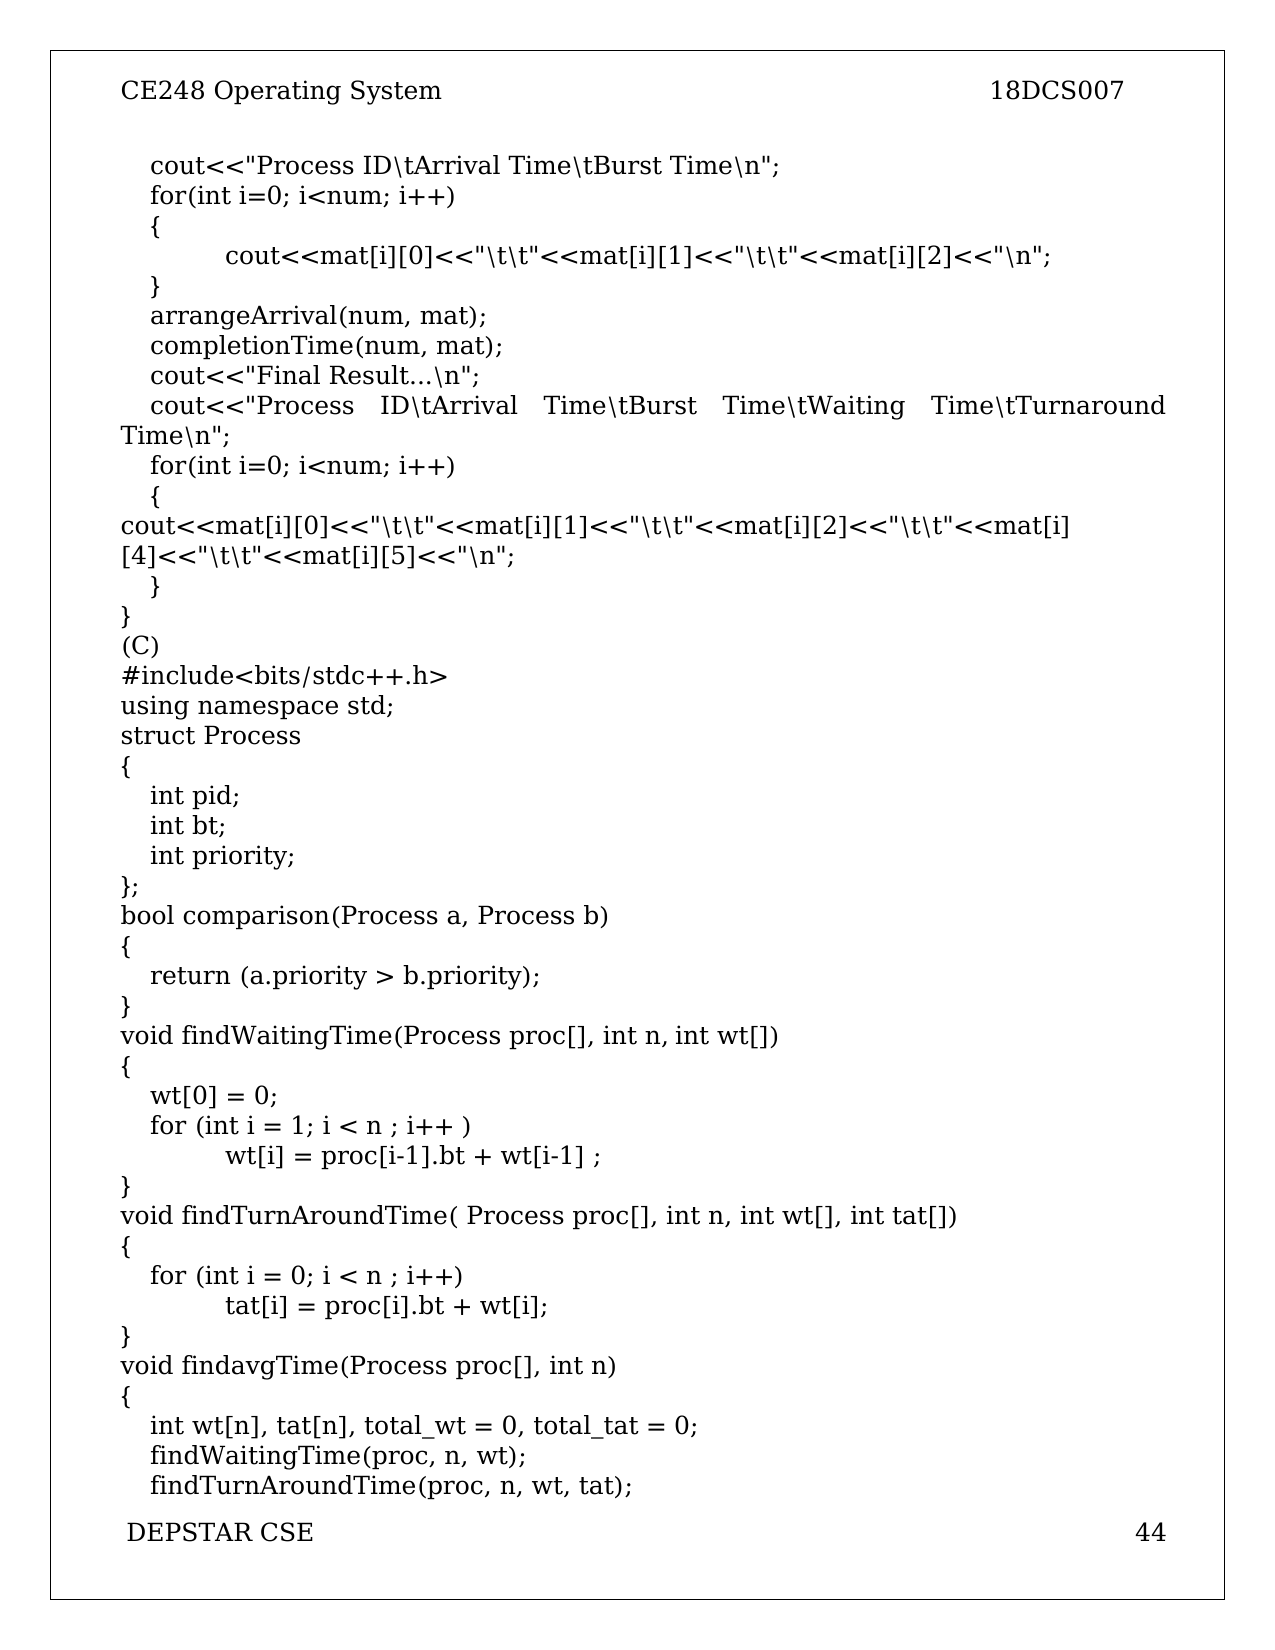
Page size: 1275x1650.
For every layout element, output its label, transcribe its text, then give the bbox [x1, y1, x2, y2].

text findWaitingTime(proc, n, wt); [120, 1440, 1167, 1470]
text tat[i] = proc[i].bt + wt[i]; [120, 1290, 1167, 1320]
text int wt[n], tat[n], total_wt = 0, total_tat = 0; [120, 1410, 1167, 1440]
text for (int i = 0; i < n ; i++) [120, 1260, 1167, 1290]
text { [120, 1230, 1167, 1260]
text } [120, 1170, 1167, 1200]
text using namespace std; [120, 690, 1167, 720]
text #include<bits/stdc++.h> [120, 660, 1167, 690]
text } [120, 990, 1167, 1020]
text { [120, 210, 1167, 240]
text int priority; [120, 840, 1167, 870]
text bool comparison(Process a, Process b) [120, 900, 1167, 930]
text cout<<"Process ID\tArrival Time\tBurst Time\n"; [120, 150, 1167, 180]
text } [120, 1320, 1167, 1350]
text return (a.priority > b.priority); [120, 960, 1167, 990]
text cout<<mat[i][0]<<"\t\t"<<mat[i][1]<<"\t\t"<<mat[i][2]<<"\t\t"<<mat[i][4]<<"\t\t"<<mat[i][5]<<"\n"; [120, 510, 1167, 570]
text } [120, 570, 1167, 600]
text wt[i] = proc[i-1].bt + wt[i-1] ; [120, 1140, 1167, 1170]
text completionTime(num, mat); [120, 330, 1167, 360]
text void findTurnAroundTime( Process proc[], int n, int wt[], int tat[]) [120, 1200, 1167, 1230]
text void findWaitingTime(Process proc[], int n, int wt[]) [120, 1020, 1167, 1050]
text arrangeArrival(num, mat); [120, 300, 1167, 330]
text cout<<"Final Result...\n"; [120, 360, 1167, 390]
text findTurnAroundTime(proc, n, wt, tat); [120, 1470, 1167, 1500]
text struct Process [120, 720, 1167, 750]
text for(int i=0; i<num; i++) [120, 180, 1167, 210]
text for(int i=0; i<num; i++) [120, 450, 1167, 480]
text }; [120, 870, 1167, 900]
text } [120, 600, 1167, 630]
text { [120, 750, 1167, 780]
text int pid; [120, 780, 1167, 810]
text cout<<mat[i][0]<<"\t\t"<<mat[i][1]<<"\t\t"<<mat[i][2]<<"\n"; [120, 240, 1167, 270]
text { [120, 1380, 1167, 1410]
text void findavgTime(Process proc[], int n) [120, 1350, 1167, 1380]
text } [120, 270, 1167, 300]
text for (int i = 1; i < n ; i++ ) [120, 1110, 1167, 1140]
text wt[0] = 0; [120, 1080, 1167, 1110]
text { [120, 1050, 1167, 1080]
text { [120, 930, 1167, 960]
text { [120, 480, 1167, 510]
text cout<<"Process ID\tArrival Time\tBurst Time\tWaiting Time\tTurnaround Time\n"; [120, 390, 1167, 450]
text (C) [120, 630, 1167, 660]
text int bt; [120, 810, 1167, 840]
